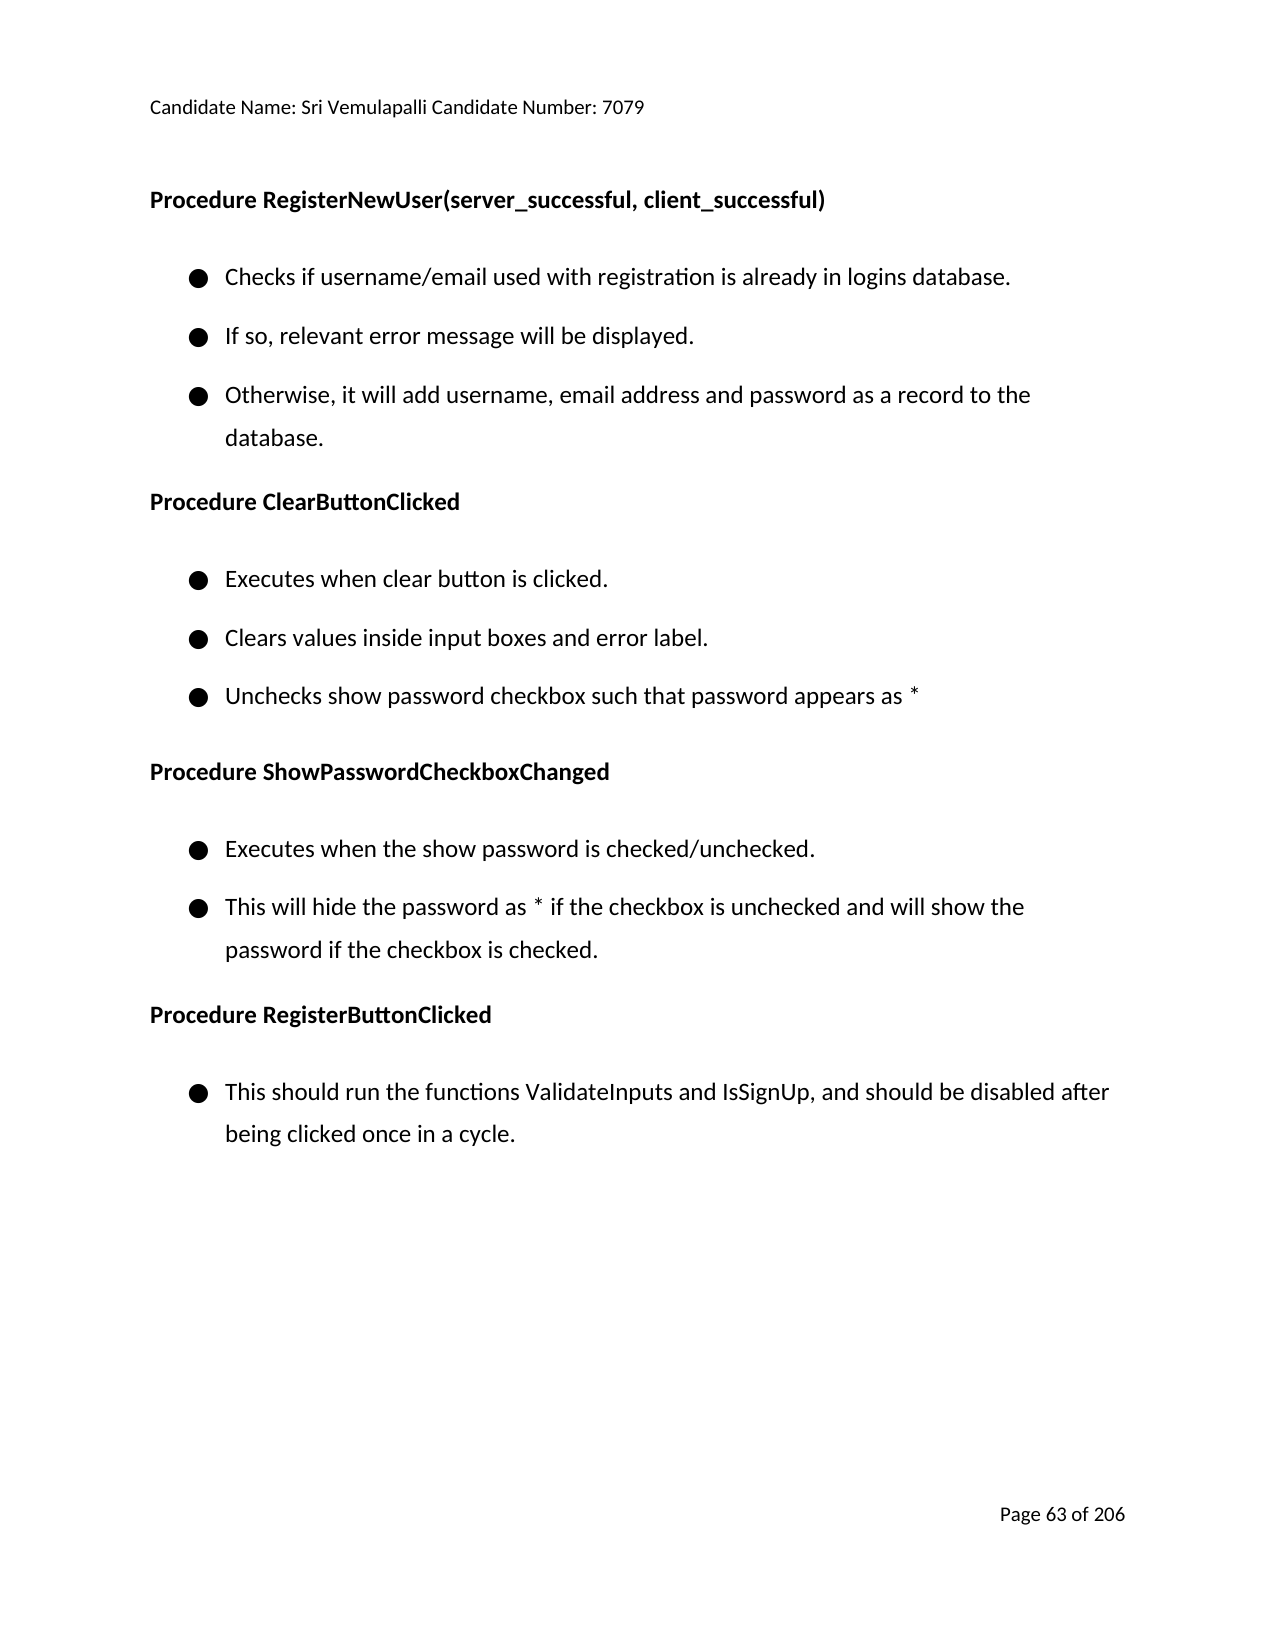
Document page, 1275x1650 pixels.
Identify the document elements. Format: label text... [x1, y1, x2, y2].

text Procedure RegisterNewUser(server_successful, client_successful) [150, 184, 1125, 215]
list Clears values inside input boxes and error label. [187, 609, 1125, 660]
list Unchecks show password checkbox such that password appears as * [187, 668, 1125, 719]
list Checks if username/email used with registration is already in logins database. [187, 248, 1125, 299]
list Executes when the show password is checked/unchecked. [187, 820, 1125, 871]
list This should run the functions ValidateInputs and IsSignUp, and should be disabled after being clicked once in a cycle. [187, 1063, 1125, 1149]
text Procedure RegisterButtonClicked [150, 999, 1125, 1029]
list If so, relevant error message will be displayed. [187, 307, 1125, 358]
list Executes when clear button is clicked. [187, 550, 1125, 601]
list Otherwise, it will add username, email address and password as a record to the database. [187, 366, 1125, 452]
text Procedure ClearButtonClicked [150, 486, 1125, 516]
list This will hide the password as * if the checkbox is unchecked and will show the password if the checkbox is checked. [187, 879, 1125, 965]
text Procedure ShowPasswordCheckboxChanged [150, 756, 1125, 786]
